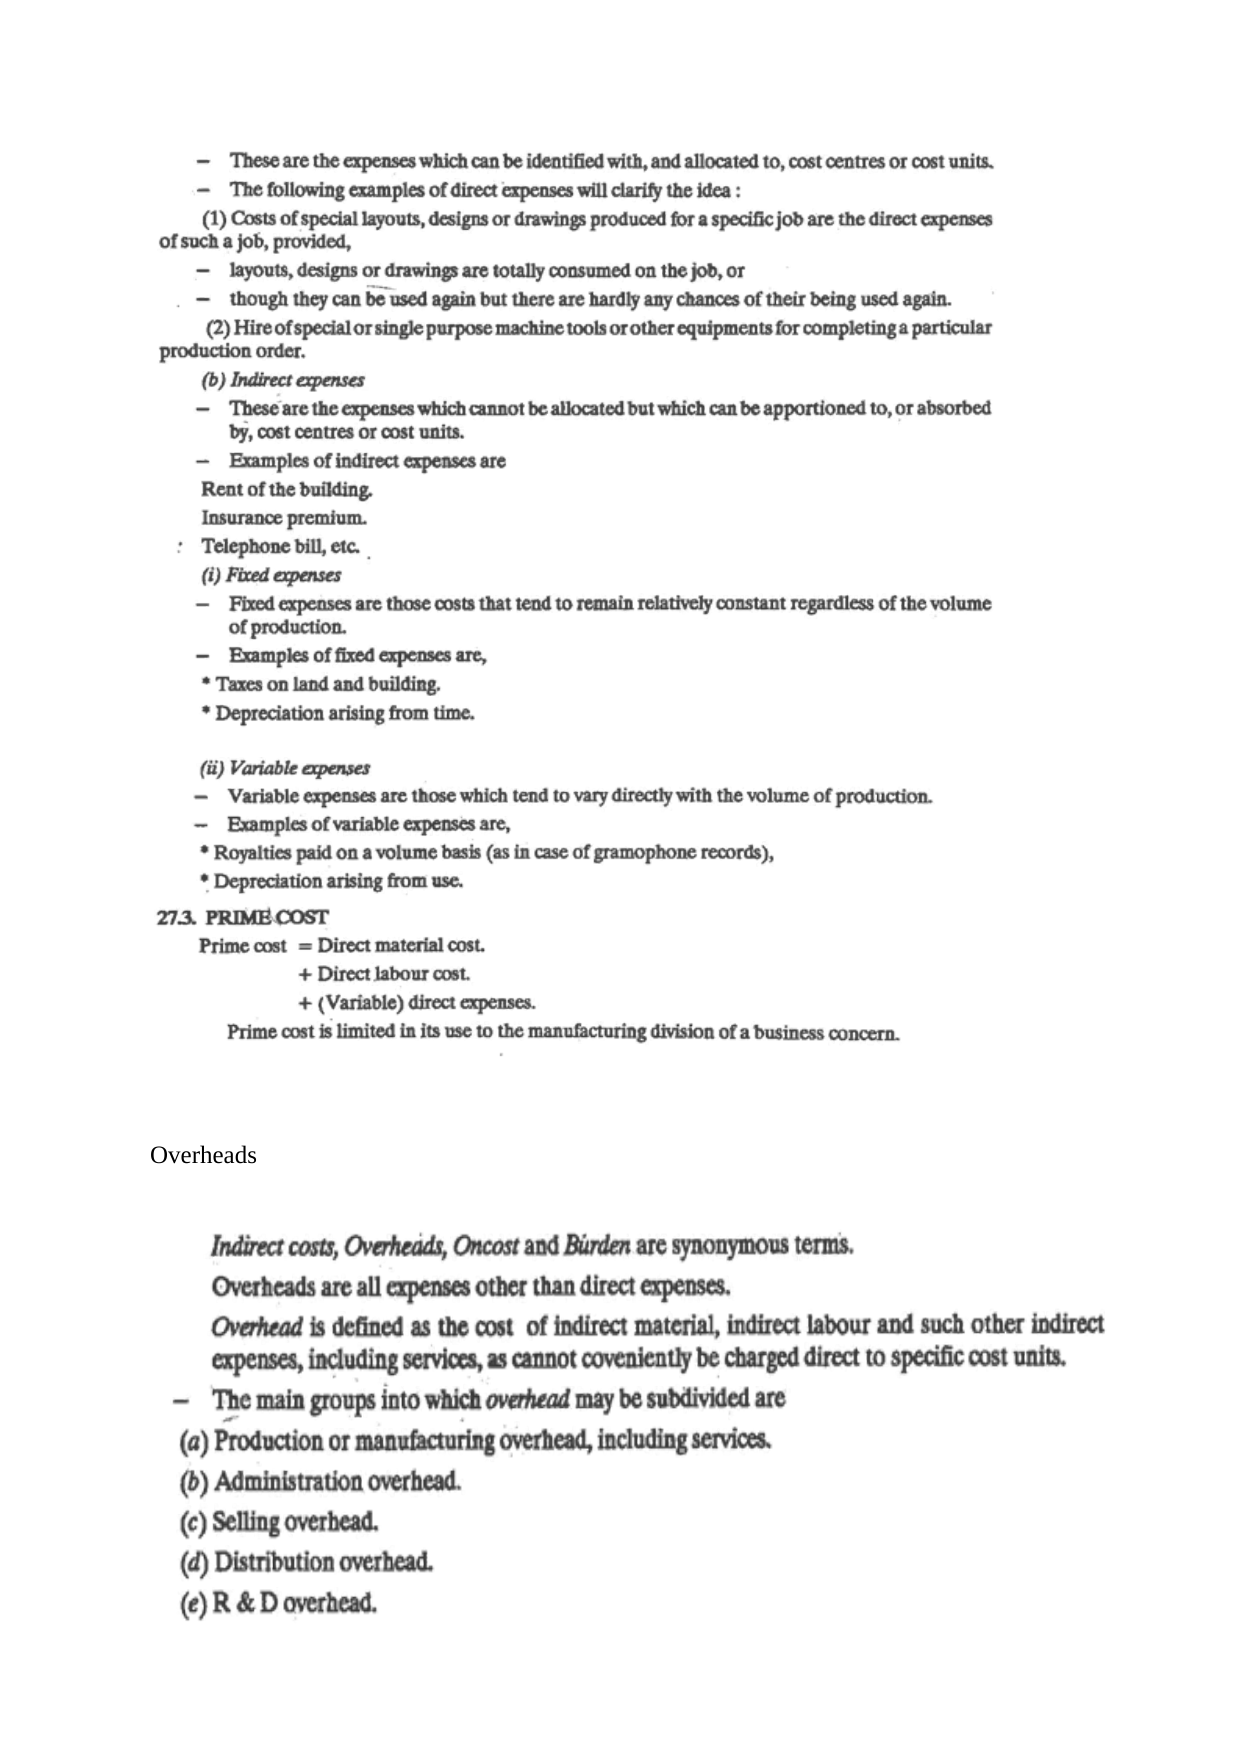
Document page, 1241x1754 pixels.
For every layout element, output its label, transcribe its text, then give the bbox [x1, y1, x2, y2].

picture [150, 756, 938, 1061]
text Overheads [150, 1140, 1090, 1168]
picture [150, 150, 997, 732]
picture [164, 1226, 1114, 1630]
